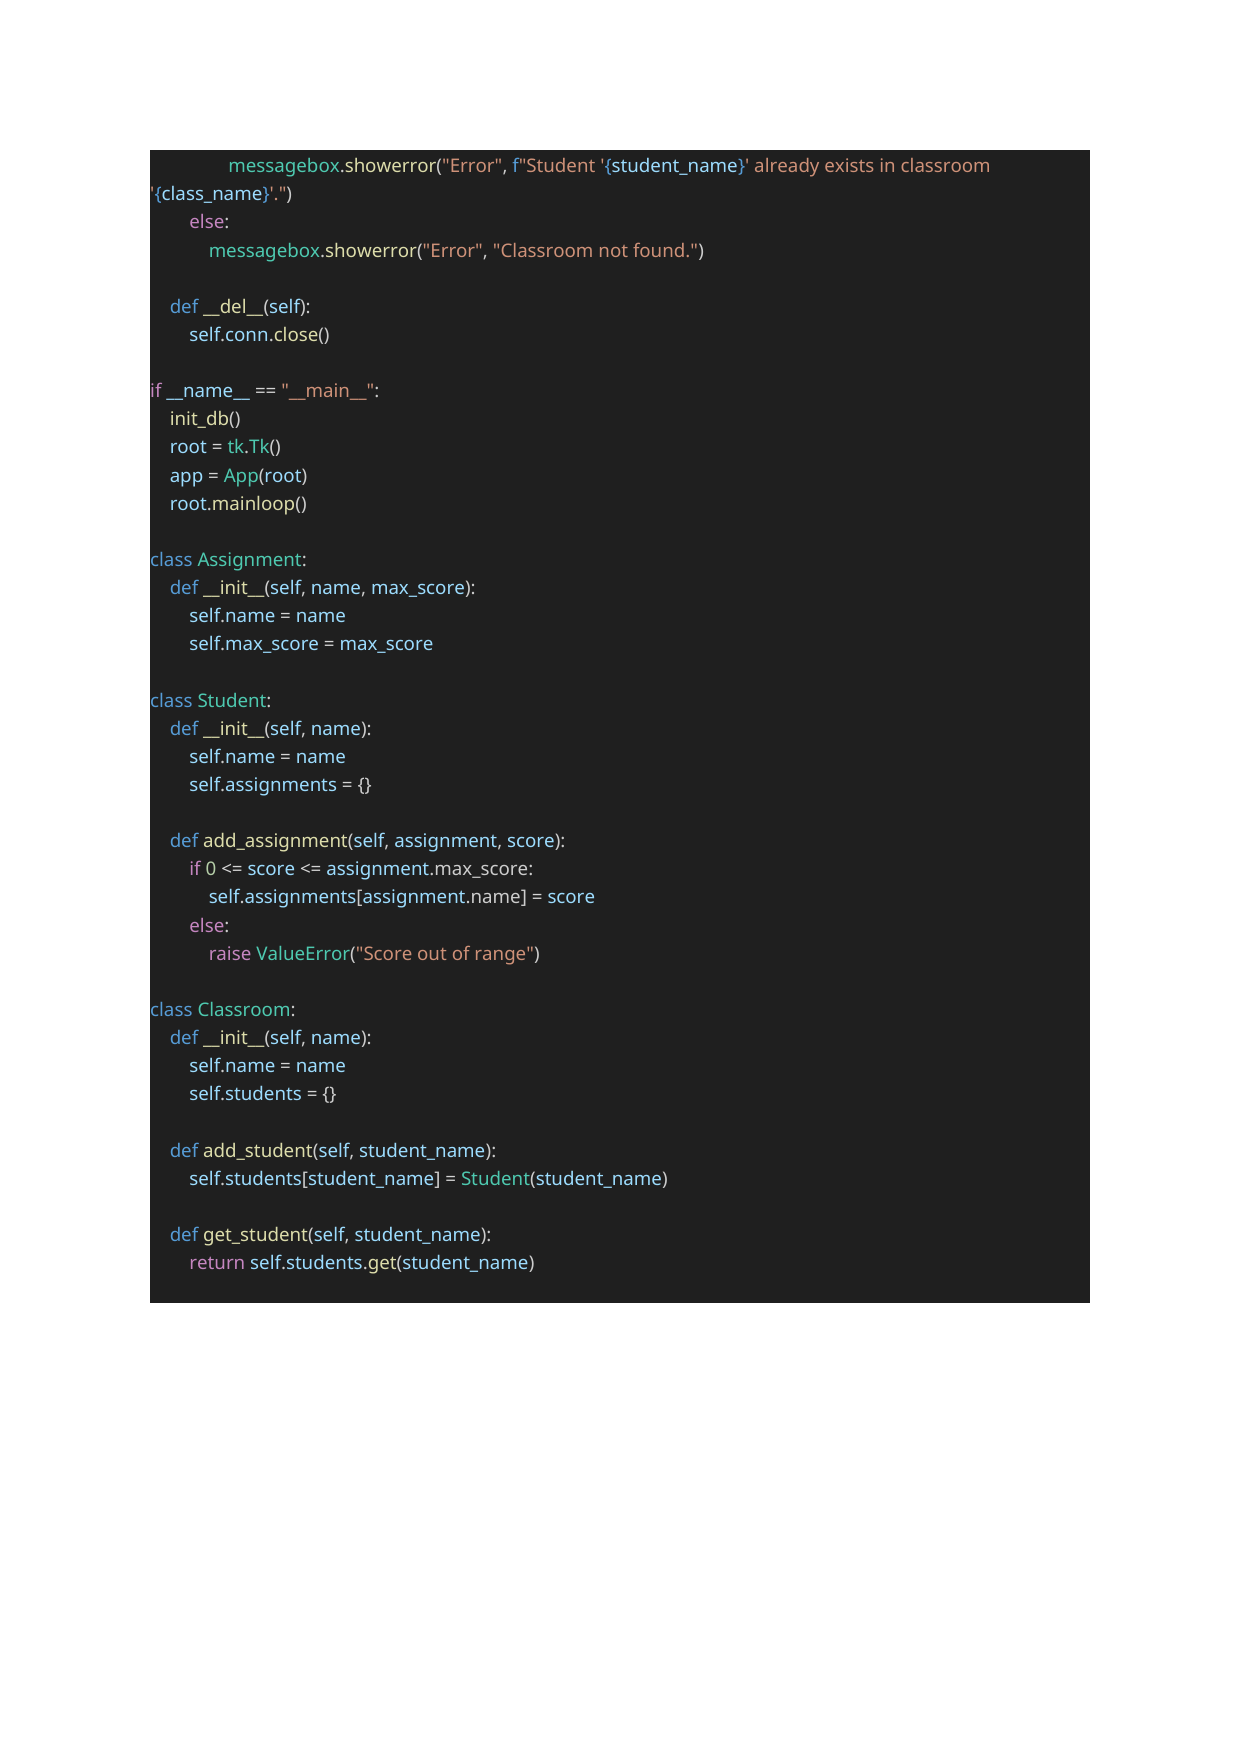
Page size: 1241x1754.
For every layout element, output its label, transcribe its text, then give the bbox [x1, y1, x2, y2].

text def add_student(self, student_name): [150, 1134, 1090, 1162]
text if 0 <= score <= assignment.max_score: [150, 853, 1090, 881]
text else: [150, 206, 1090, 234]
text class Student: [150, 684, 1090, 712]
text self.students[student_name] = Student(student_name) [150, 1162, 1090, 1191]
text messagebox.showerror("Error", f"Student '{student_name}' already exists in classroom '{class_name}'.") [150, 150, 1090, 206]
text else: [150, 909, 1090, 937]
text def __init__(self, name, max_score): [150, 572, 1090, 600]
text return self.students.get(student_name) [150, 1247, 1090, 1275]
text root.mainloop() [150, 487, 1090, 516]
text self.max_score = max_score [150, 628, 1090, 656]
text if __name__ == "__main__": [150, 375, 1090, 403]
text app = App(root) [150, 459, 1090, 487]
text def __init__(self, name): [150, 1022, 1090, 1050]
text def add_assignment(self, assignment, score): [150, 825, 1090, 853]
text self.name = name [150, 1050, 1090, 1078]
text self.name = name [150, 741, 1090, 769]
text self.conn.close() [150, 319, 1090, 347]
text messagebox.showerror("Error", "Classroom not found.") [150, 234, 1090, 262]
text self.students = {} [150, 1078, 1090, 1106]
text class Classroom: [150, 994, 1090, 1022]
text def get_student(self, student_name): [150, 1219, 1090, 1247]
text self.assignments = {} [150, 769, 1090, 797]
text def __del__(self): [150, 291, 1090, 319]
text self.assignments[assignment.name] = score [150, 881, 1090, 909]
text def __init__(self, name): [150, 712, 1090, 741]
text class Assignment: [150, 544, 1090, 572]
text root = tk.Tk() [150, 431, 1090, 459]
text self.name = name [150, 600, 1090, 628]
text raise ValueError("Score out of range") [150, 937, 1090, 966]
text init_db() [150, 403, 1090, 431]
